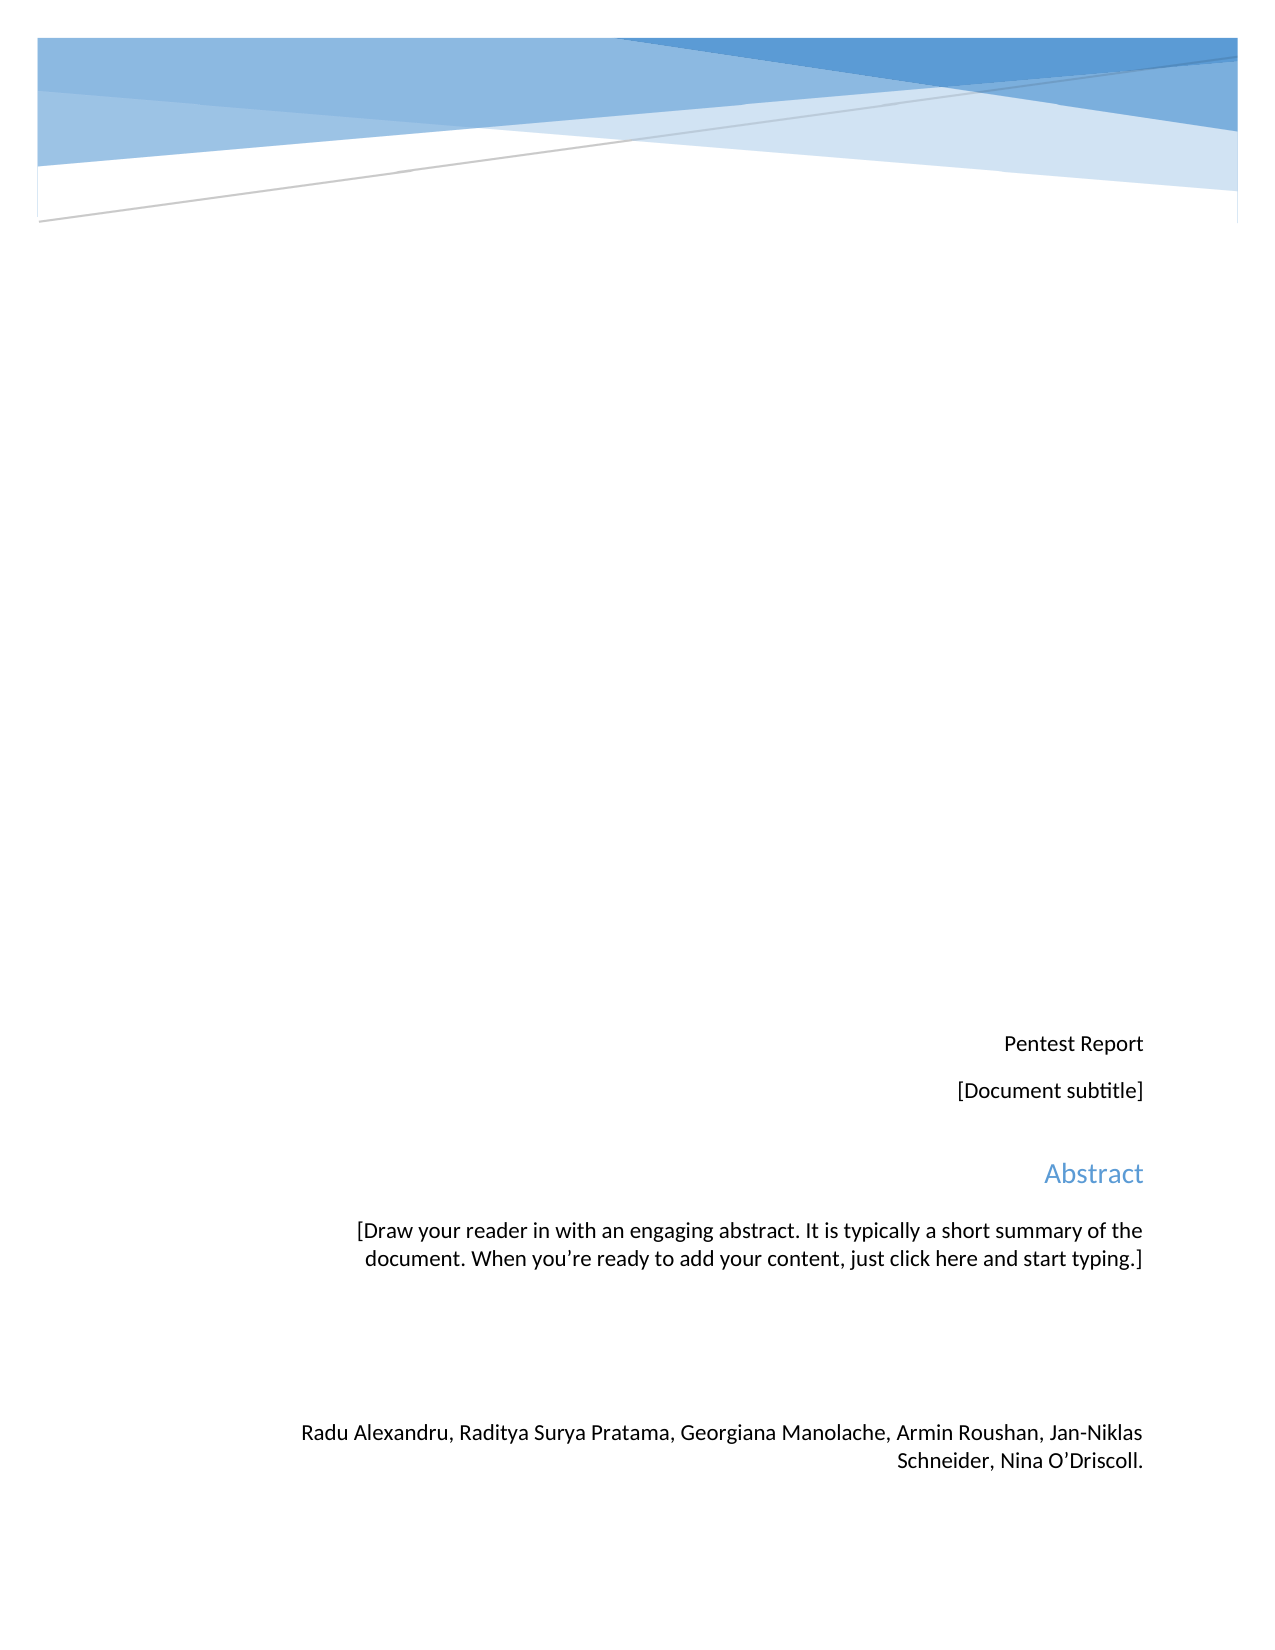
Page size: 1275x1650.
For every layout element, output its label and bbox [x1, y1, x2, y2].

picture [37, 37, 1238, 238]
